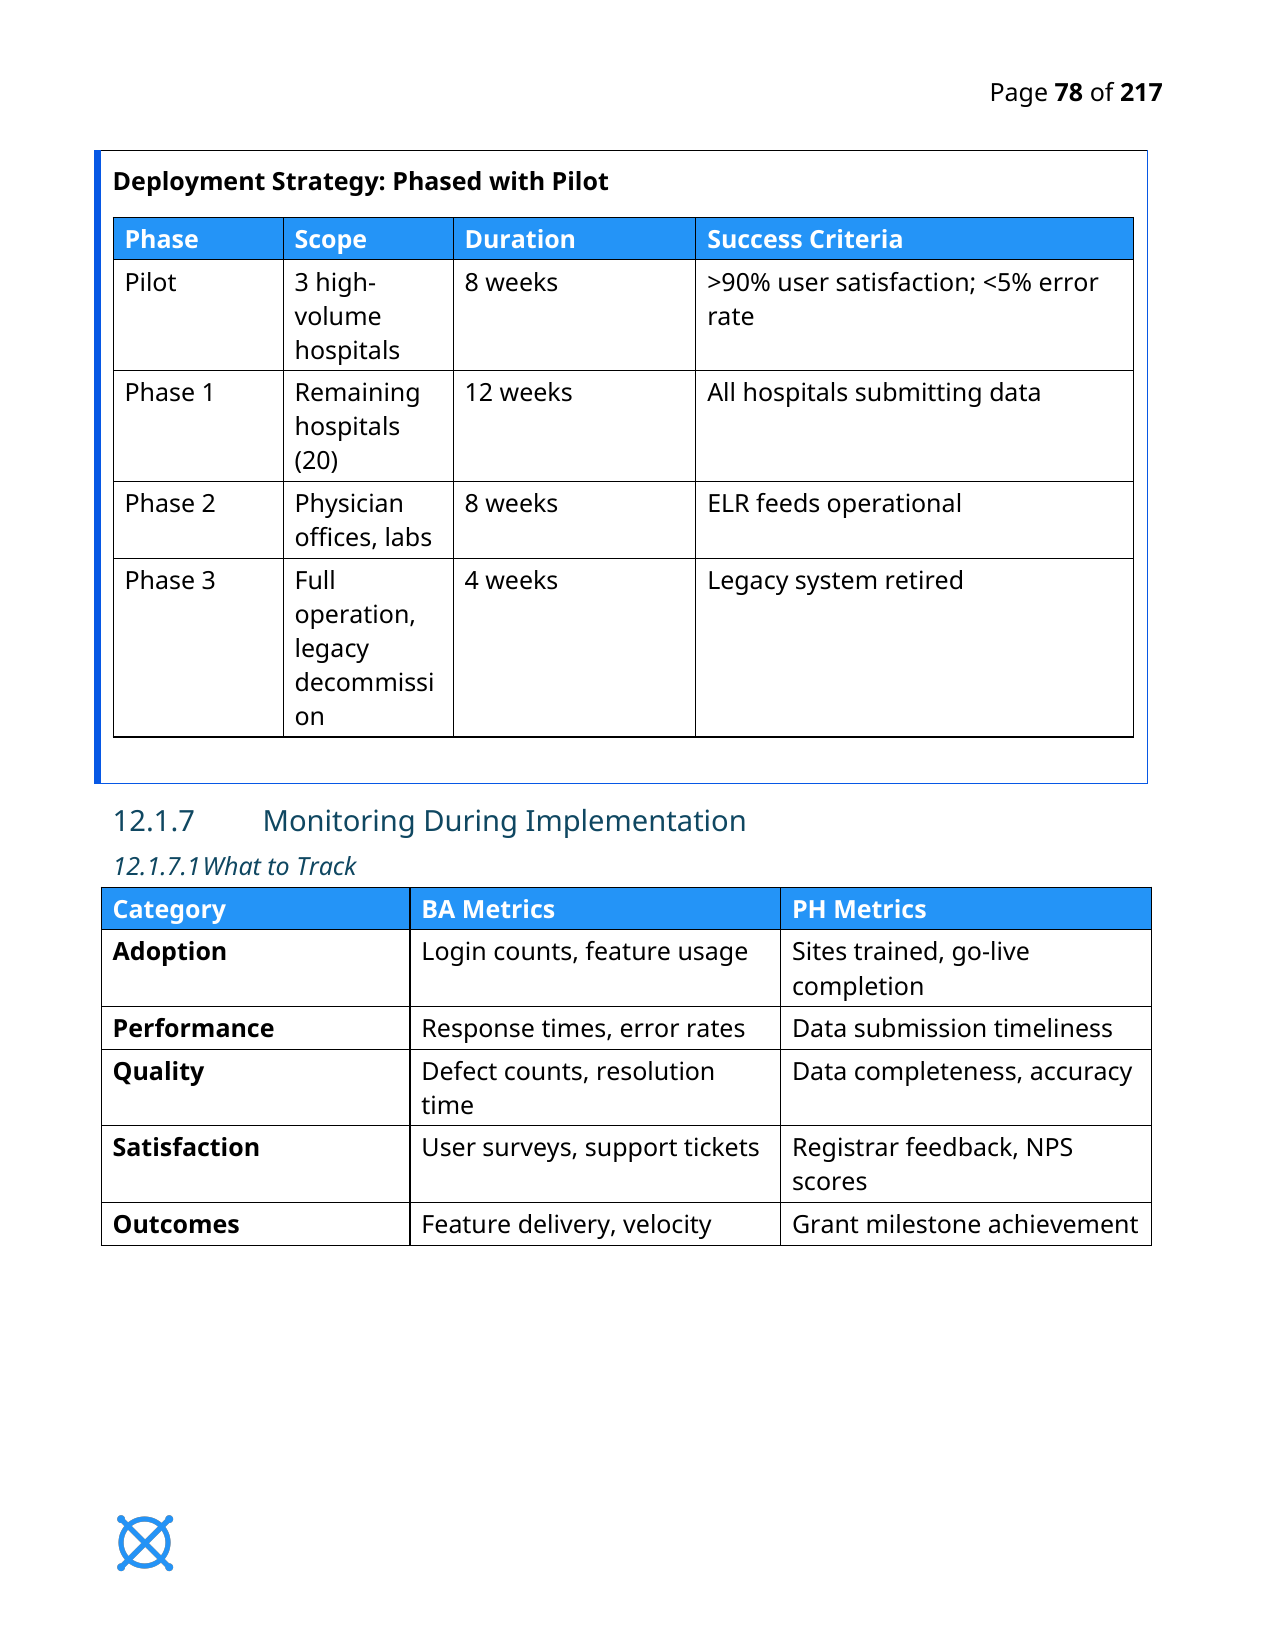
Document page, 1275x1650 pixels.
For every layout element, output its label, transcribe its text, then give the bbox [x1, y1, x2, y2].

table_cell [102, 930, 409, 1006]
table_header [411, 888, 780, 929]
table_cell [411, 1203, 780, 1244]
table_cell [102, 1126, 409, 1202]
subtitle What to Track [112, 848, 1162, 882]
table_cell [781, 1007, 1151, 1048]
subtitle Monitoring During Implementation [112, 800, 1162, 840]
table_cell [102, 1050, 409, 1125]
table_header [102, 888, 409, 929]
picture [112, 1511, 177, 1575]
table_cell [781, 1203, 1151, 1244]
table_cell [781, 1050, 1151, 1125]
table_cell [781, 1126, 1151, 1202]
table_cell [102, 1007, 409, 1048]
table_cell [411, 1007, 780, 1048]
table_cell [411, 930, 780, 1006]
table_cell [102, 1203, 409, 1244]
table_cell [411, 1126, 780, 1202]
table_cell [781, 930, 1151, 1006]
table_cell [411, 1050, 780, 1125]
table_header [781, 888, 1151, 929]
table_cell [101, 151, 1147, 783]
